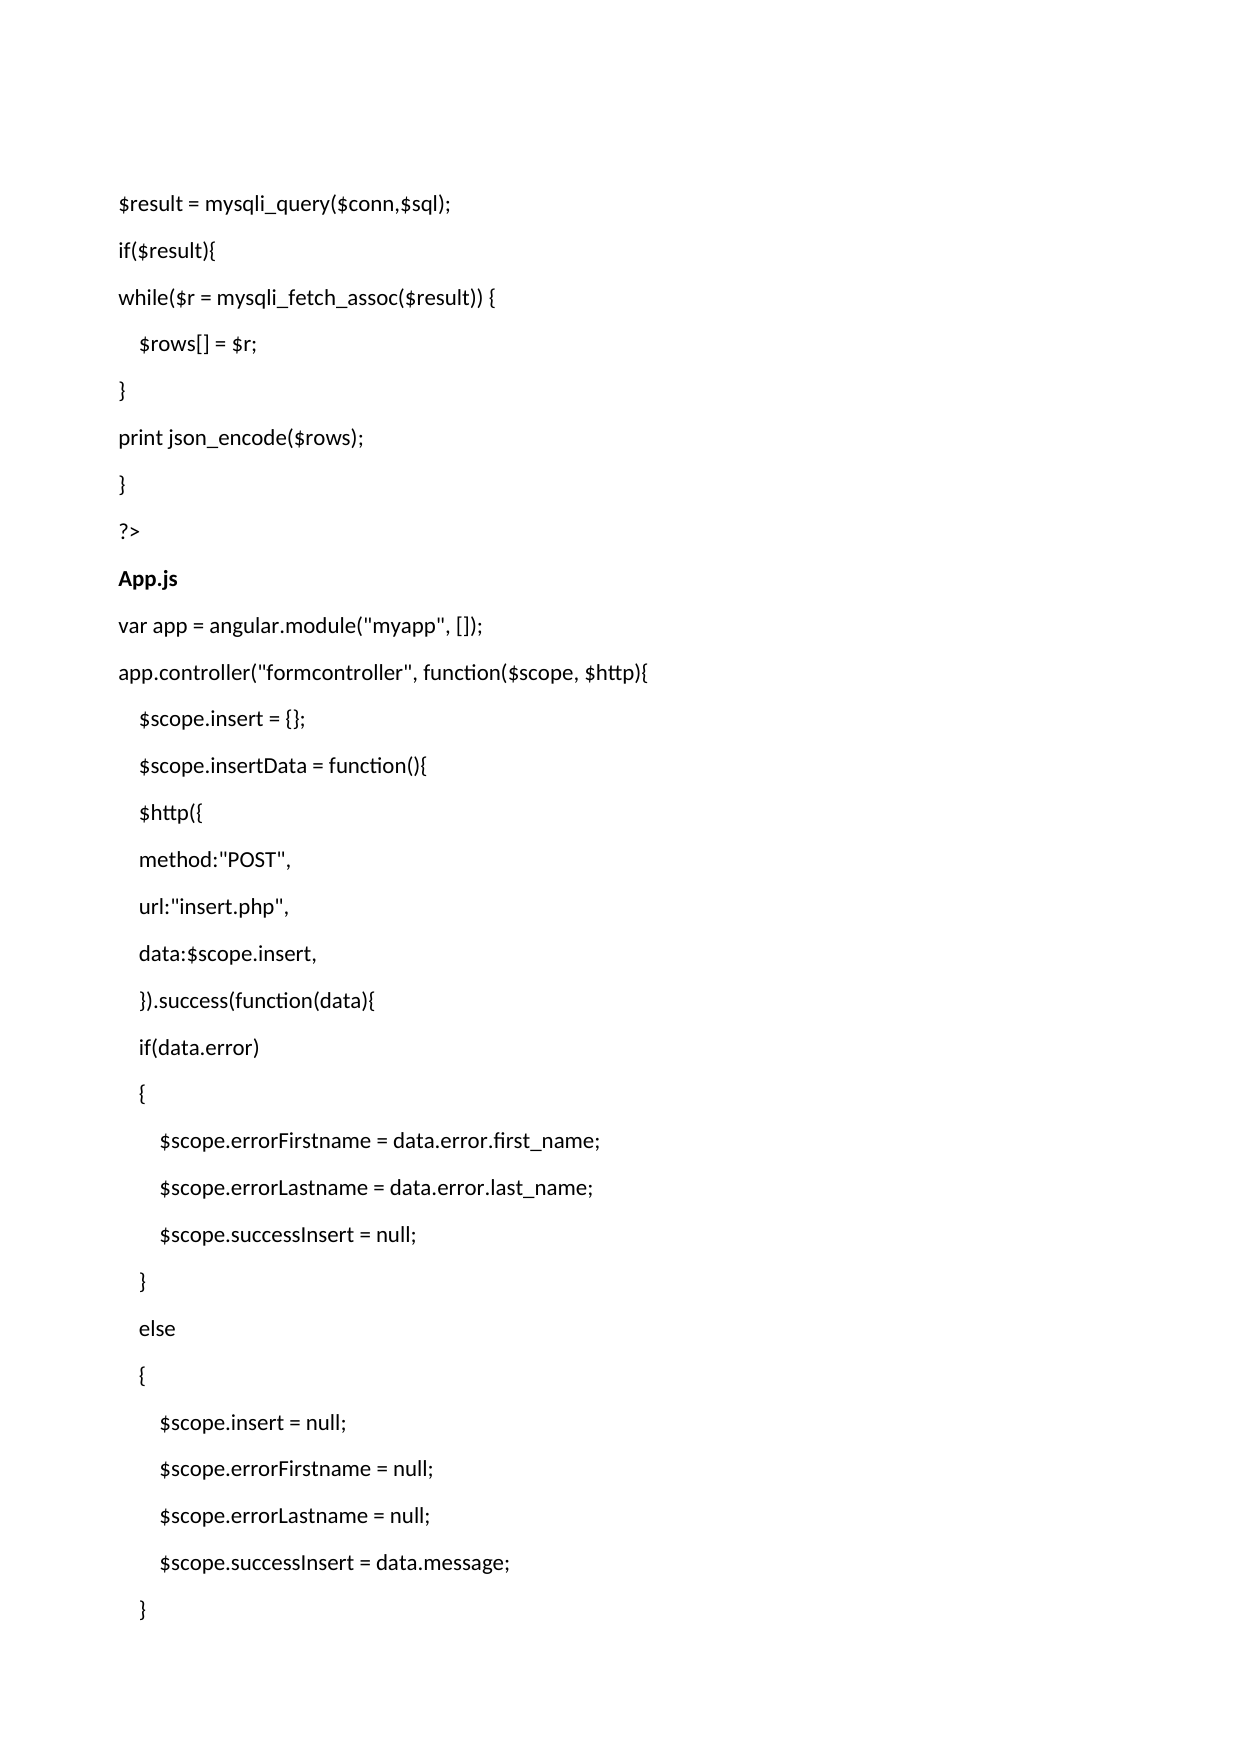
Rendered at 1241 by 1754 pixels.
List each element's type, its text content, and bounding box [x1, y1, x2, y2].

text print json_encode($rows); [118, 423, 1122, 451]
text $scope.insert = {}; [118, 704, 1122, 733]
text } [118, 1595, 1122, 1623]
text App.js [118, 564, 1122, 592]
text $scope.errorFirstname = data.error.first_name; [118, 1126, 1122, 1154]
text var app = angular.module("myapp", []); [118, 611, 1122, 639]
text $scope.successInsert = null; [118, 1220, 1122, 1248]
text $scope.errorLastname = null; [118, 1501, 1122, 1529]
text url:"insert.php", [118, 892, 1122, 920]
text { [118, 1079, 1122, 1108]
text } [118, 376, 1122, 404]
text $scope.errorFirstname = null; [118, 1454, 1122, 1483]
text else [118, 1314, 1122, 1342]
text method:"POST", [118, 845, 1122, 873]
text $rows[] = $r; [118, 329, 1122, 358]
text $scope.insertData = function(){ [118, 751, 1122, 779]
text } [118, 470, 1122, 498]
text if($result){ [118, 236, 1122, 264]
text ?> [118, 517, 1122, 545]
text data:$scope.insert, [118, 939, 1122, 967]
text app.controller("formcontroller", function($scope, $http){ [118, 658, 1122, 686]
text if(data.error) [118, 1033, 1122, 1061]
text { [118, 1361, 1122, 1389]
text $http({ [118, 798, 1122, 826]
text $scope.successInsert = data.message; [118, 1548, 1122, 1576]
text $result = mysqli_query($conn,$sql); [118, 189, 1122, 217]
text $scope.insert = null; [118, 1408, 1122, 1436]
text } [118, 1267, 1122, 1295]
text $scope.errorLastname = data.error.last_name; [118, 1173, 1122, 1201]
text while($r = mysqli_fetch_assoc($result)) { [118, 283, 1122, 311]
text }).success(function(data){ [118, 986, 1122, 1014]
